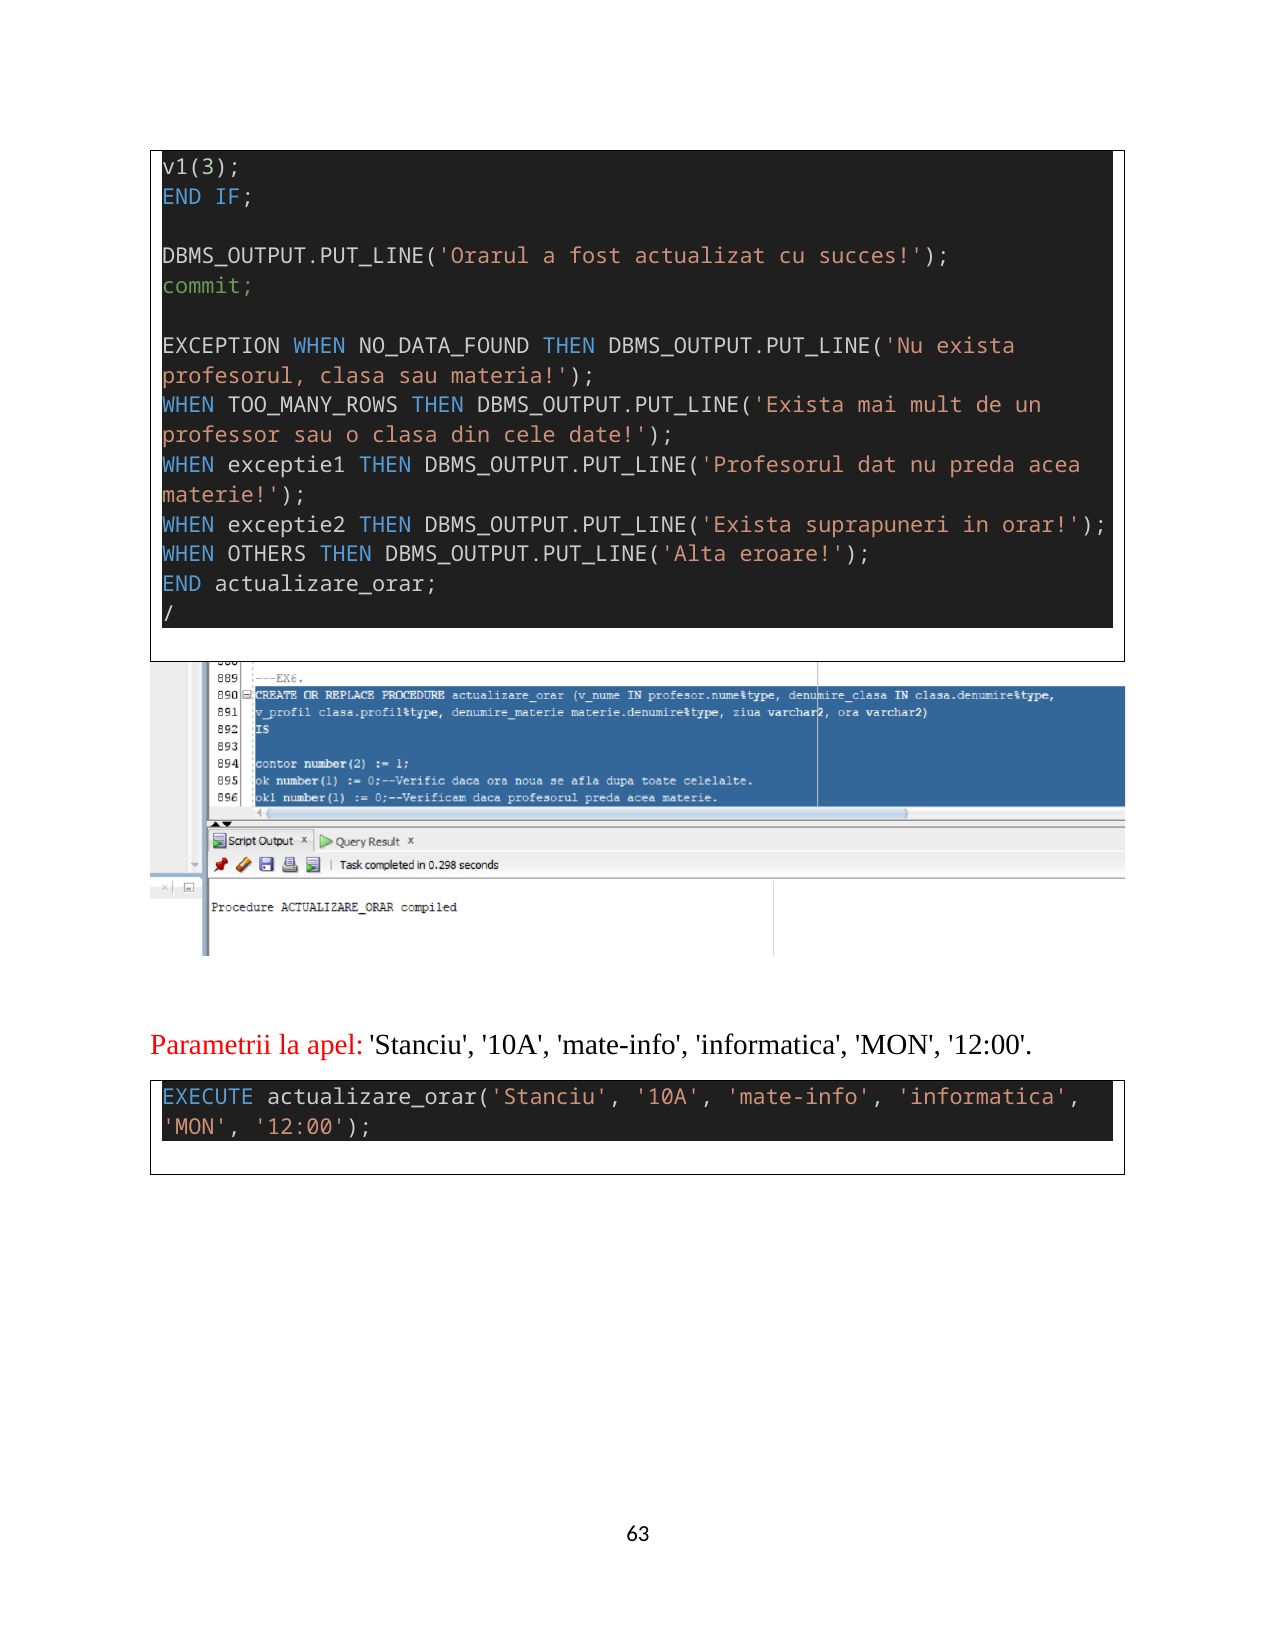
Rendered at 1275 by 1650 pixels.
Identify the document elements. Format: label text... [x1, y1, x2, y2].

picture [150, 662, 1125, 956]
text Parametrii la apel: 'Stanciu', '10A', 'mate-info', 'informatica', 'MON', '12:00'. [150, 1027, 1125, 1061]
table_header EXECUTE actualizare_orar('Stanciu', '10A', 'mate-info', 'informatica', 'MON', '12:00'); [151, 1081, 1124, 1174]
